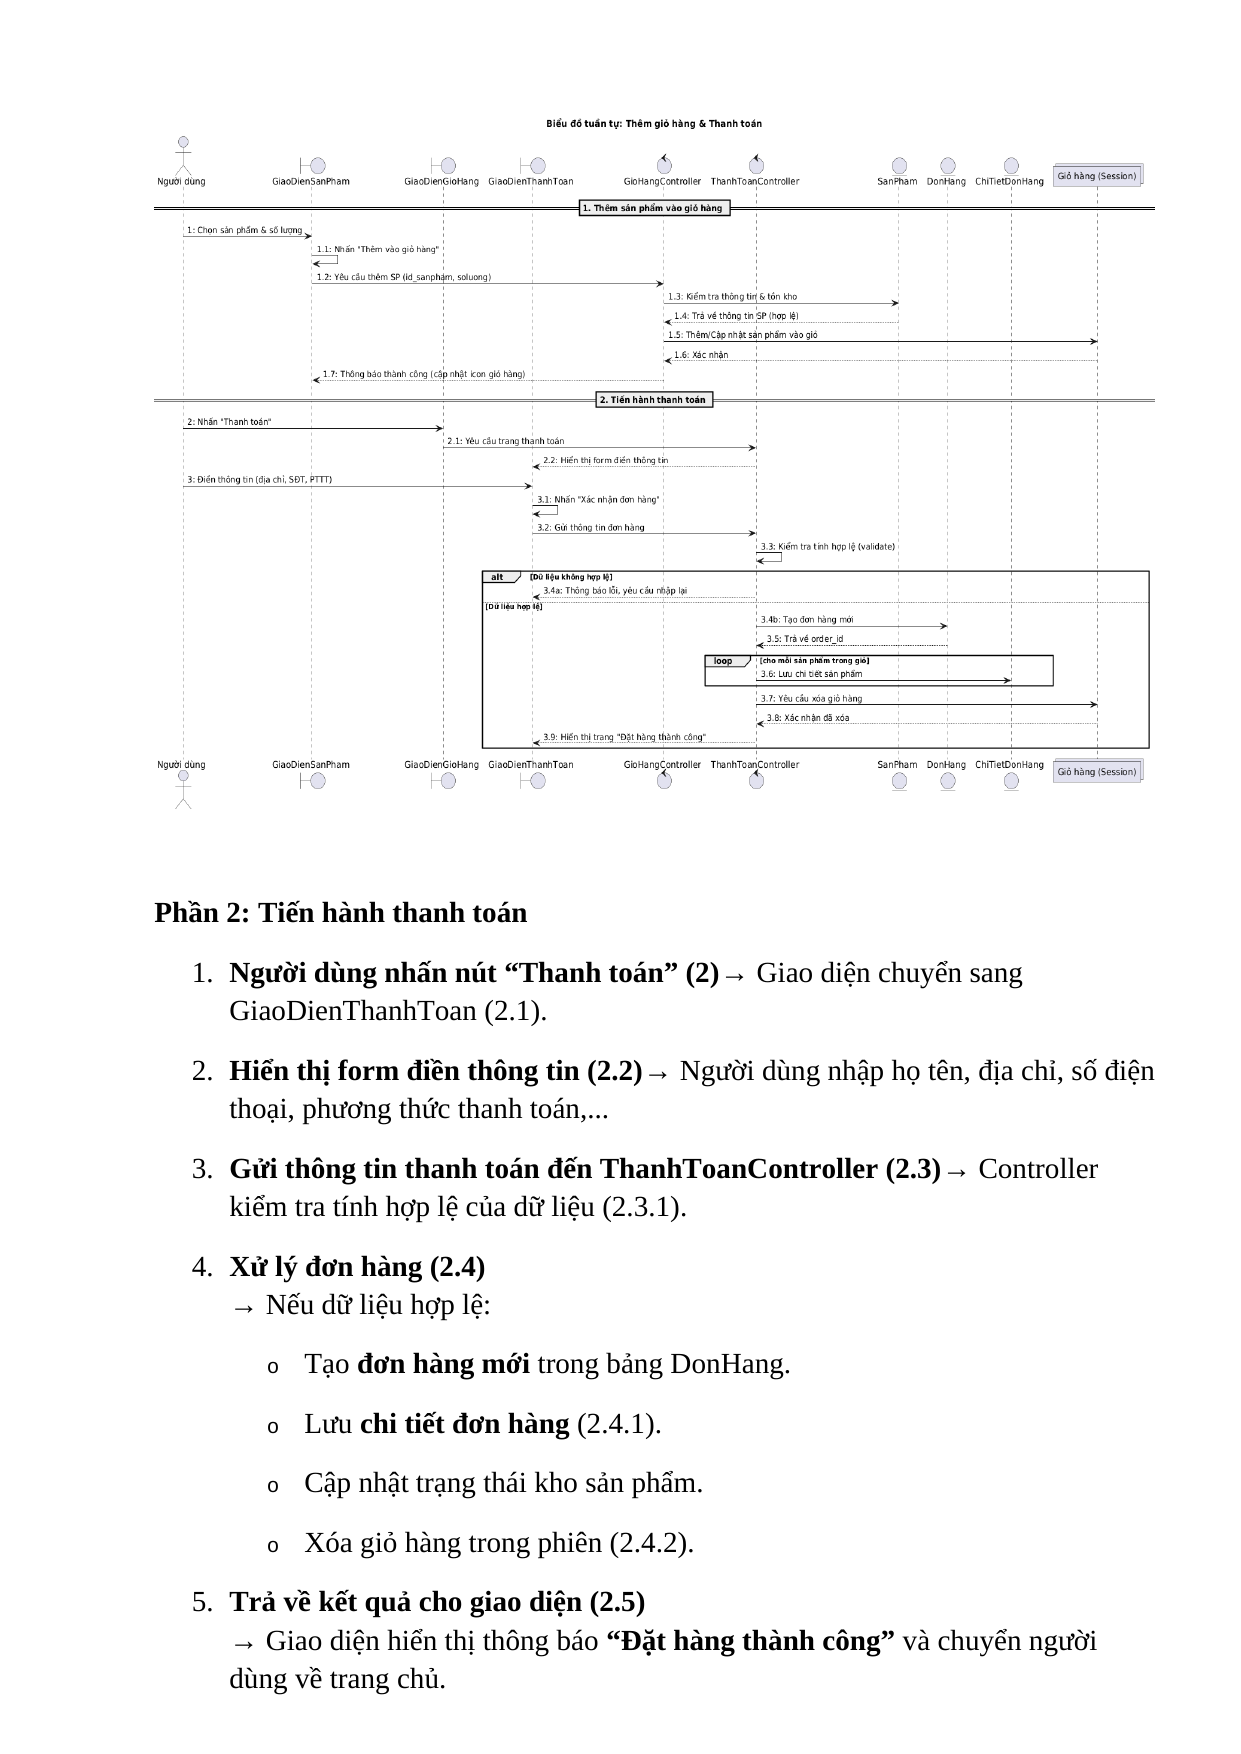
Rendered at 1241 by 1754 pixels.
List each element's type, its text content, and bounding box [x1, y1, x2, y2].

list Người dùng nhấn nút “Thanh toán” (2)→ Giao diện chuyển sang GiaoDienThanhToan (2.1). [192, 955, 1157, 1027]
list Xử lý đơn hàng (2.4) → Nếu dữ liệu hợp lệ: [192, 1249, 1157, 1321]
list Xóa giỏ hàng trong phiên (2.4.2). [267, 1525, 1157, 1558]
list Trả về kết quả cho giao diện (2.5) → Giao diện hiển thị thông báo “Đặt hàng thành công” và chuyển người dùng về trang chủ. [192, 1584, 1157, 1695]
text Phần 2: Tiến hành thanh toán [154, 896, 1157, 929]
picture [154, 108, 1158, 812]
list Cập nhật trạng thái kho sản phẩm. [267, 1465, 1157, 1499]
list Tạo đơn hàng mới trong bảng DonHang. [267, 1347, 1157, 1380]
list Hiển thị form điền thông tin (2.2)→ Người dùng nhập họ tên, địa chỉ, số điện thoại, phương thức thanh toán,... [192, 1053, 1157, 1125]
list Lưu chi tiết đơn hàng (2.4.1). [267, 1406, 1157, 1439]
list Gửi thông tin thanh toán đến ThanhToanController (2.3)→ Controller kiểm tra tính hợp lệ của dữ liệu (2.3.1). [192, 1151, 1157, 1223]
